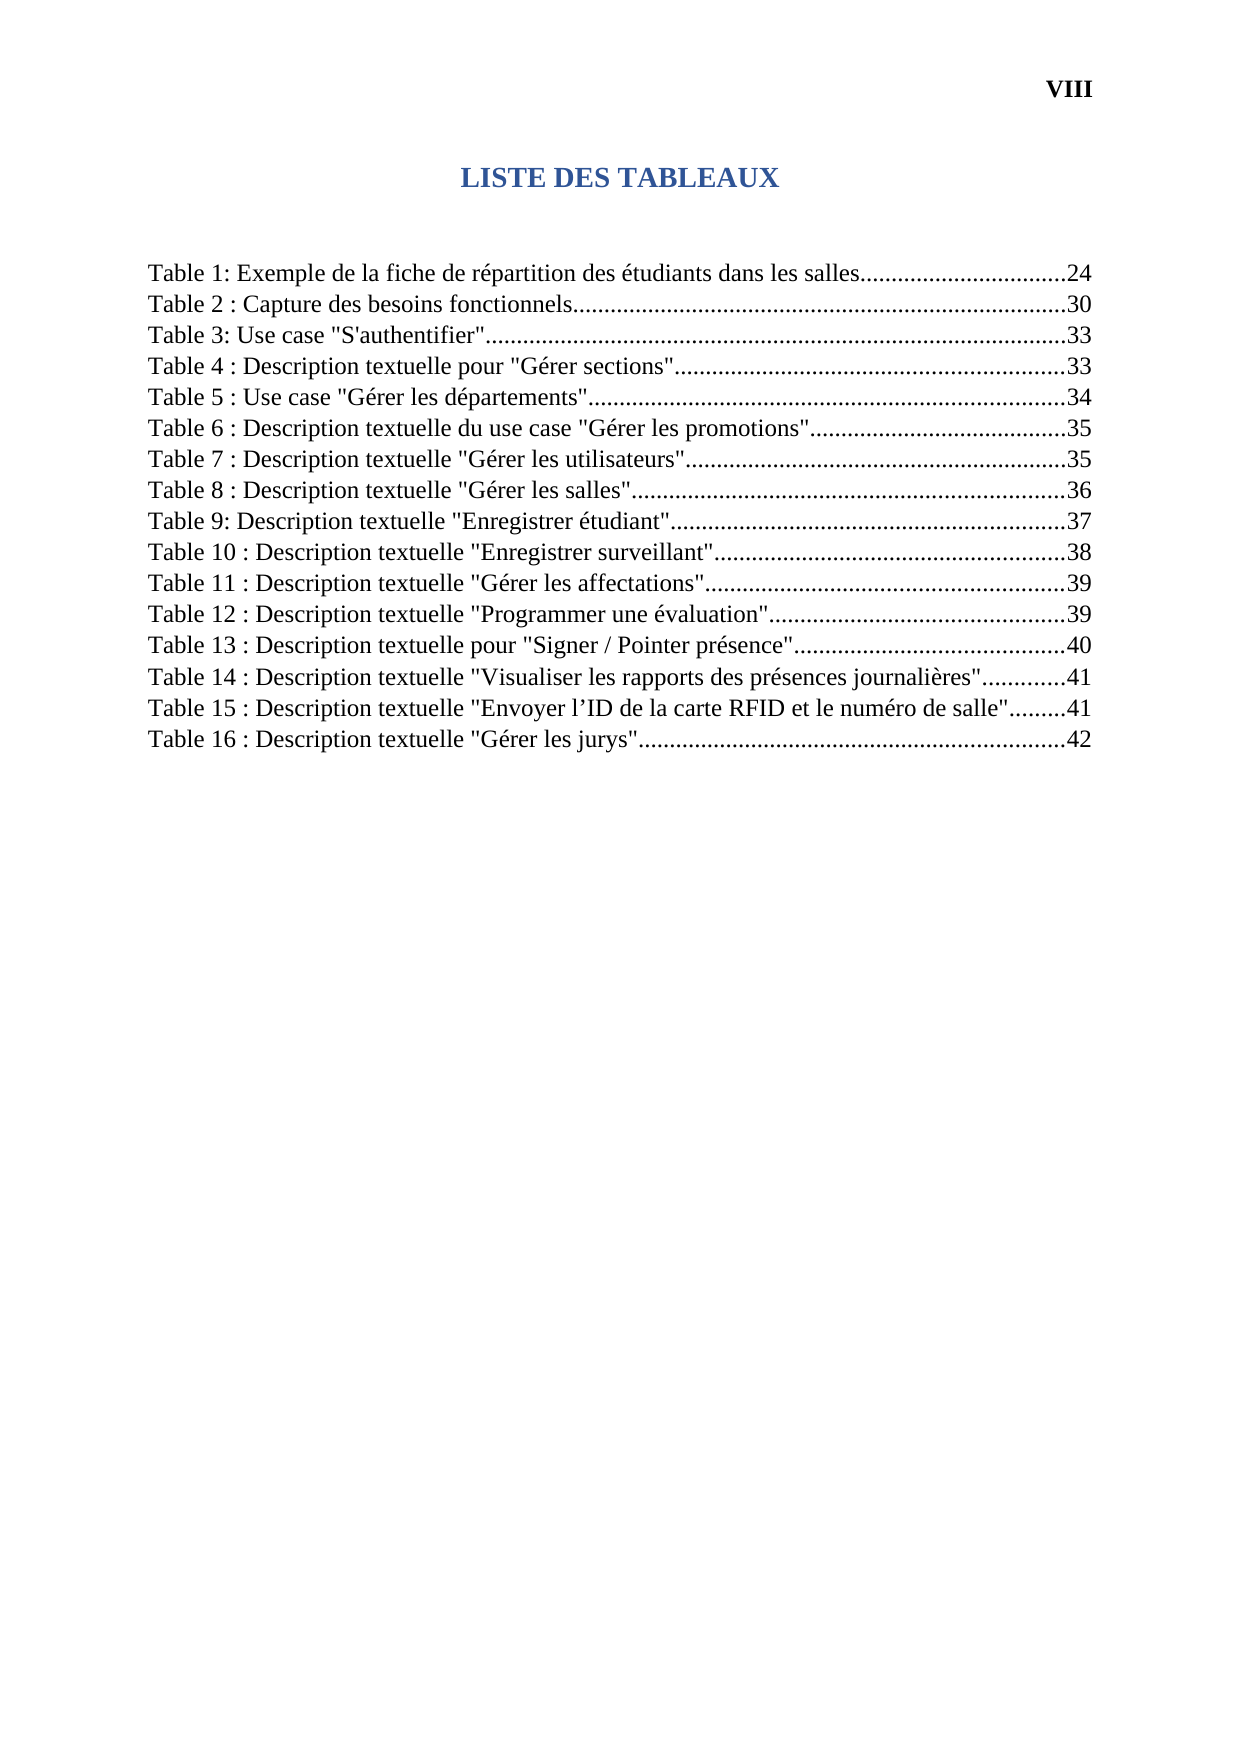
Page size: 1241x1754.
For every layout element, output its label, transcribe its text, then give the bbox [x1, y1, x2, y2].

text Table 10 : Description textuelle "Enregistrer surveillant" 38 [148, 537, 1093, 566]
text Table 8 : Description textuelle "Gérer les salles" 36 [148, 475, 1093, 504]
text Table 14 : Description textuelle "Visualiser les rapports des présences journalières" 41 [148, 662, 1093, 690]
text Table 4 : Description textuelle pour "Gérer sections" 33 [148, 351, 1093, 380]
text Table 2 : Capture des besoins fonctionnels 30 [148, 289, 1093, 318]
text Table 13 : Description textuelle pour "Signer / Pointer présence" 40 [148, 631, 1093, 659]
subtitle LISTE DES TABLEAUX [148, 160, 1093, 194]
text Table 11 : Description textuelle "Gérer les affectations" 39 [148, 568, 1093, 597]
text Table 9: Description textuelle "Enregistrer étudiant" 37 [148, 506, 1093, 535]
text Table 1: Exemple de la fiche de répartition des étudiants dans les salles 24 [148, 258, 1093, 287]
text Table 16 : Description textuelle "Gérer les jurys" 42 [148, 724, 1093, 752]
text Table 12 : Description textuelle "Programmer une évaluation" 39 [148, 599, 1093, 628]
text Table 6 : Description textuelle du use case "Gérer les promotions" 35 [148, 413, 1093, 442]
text Table 7 : Description textuelle "Gérer les utilisateurs" 35 [148, 444, 1093, 473]
text Table 5 : Use case "Gérer les départements" 34 [148, 382, 1093, 411]
text Table 3: Use case "S'authentifier" 33 [148, 320, 1093, 349]
text Table 15 : Description textuelle "Envoyer l’ID de la carte RFID et le numéro de salle" 41 [148, 693, 1093, 721]
